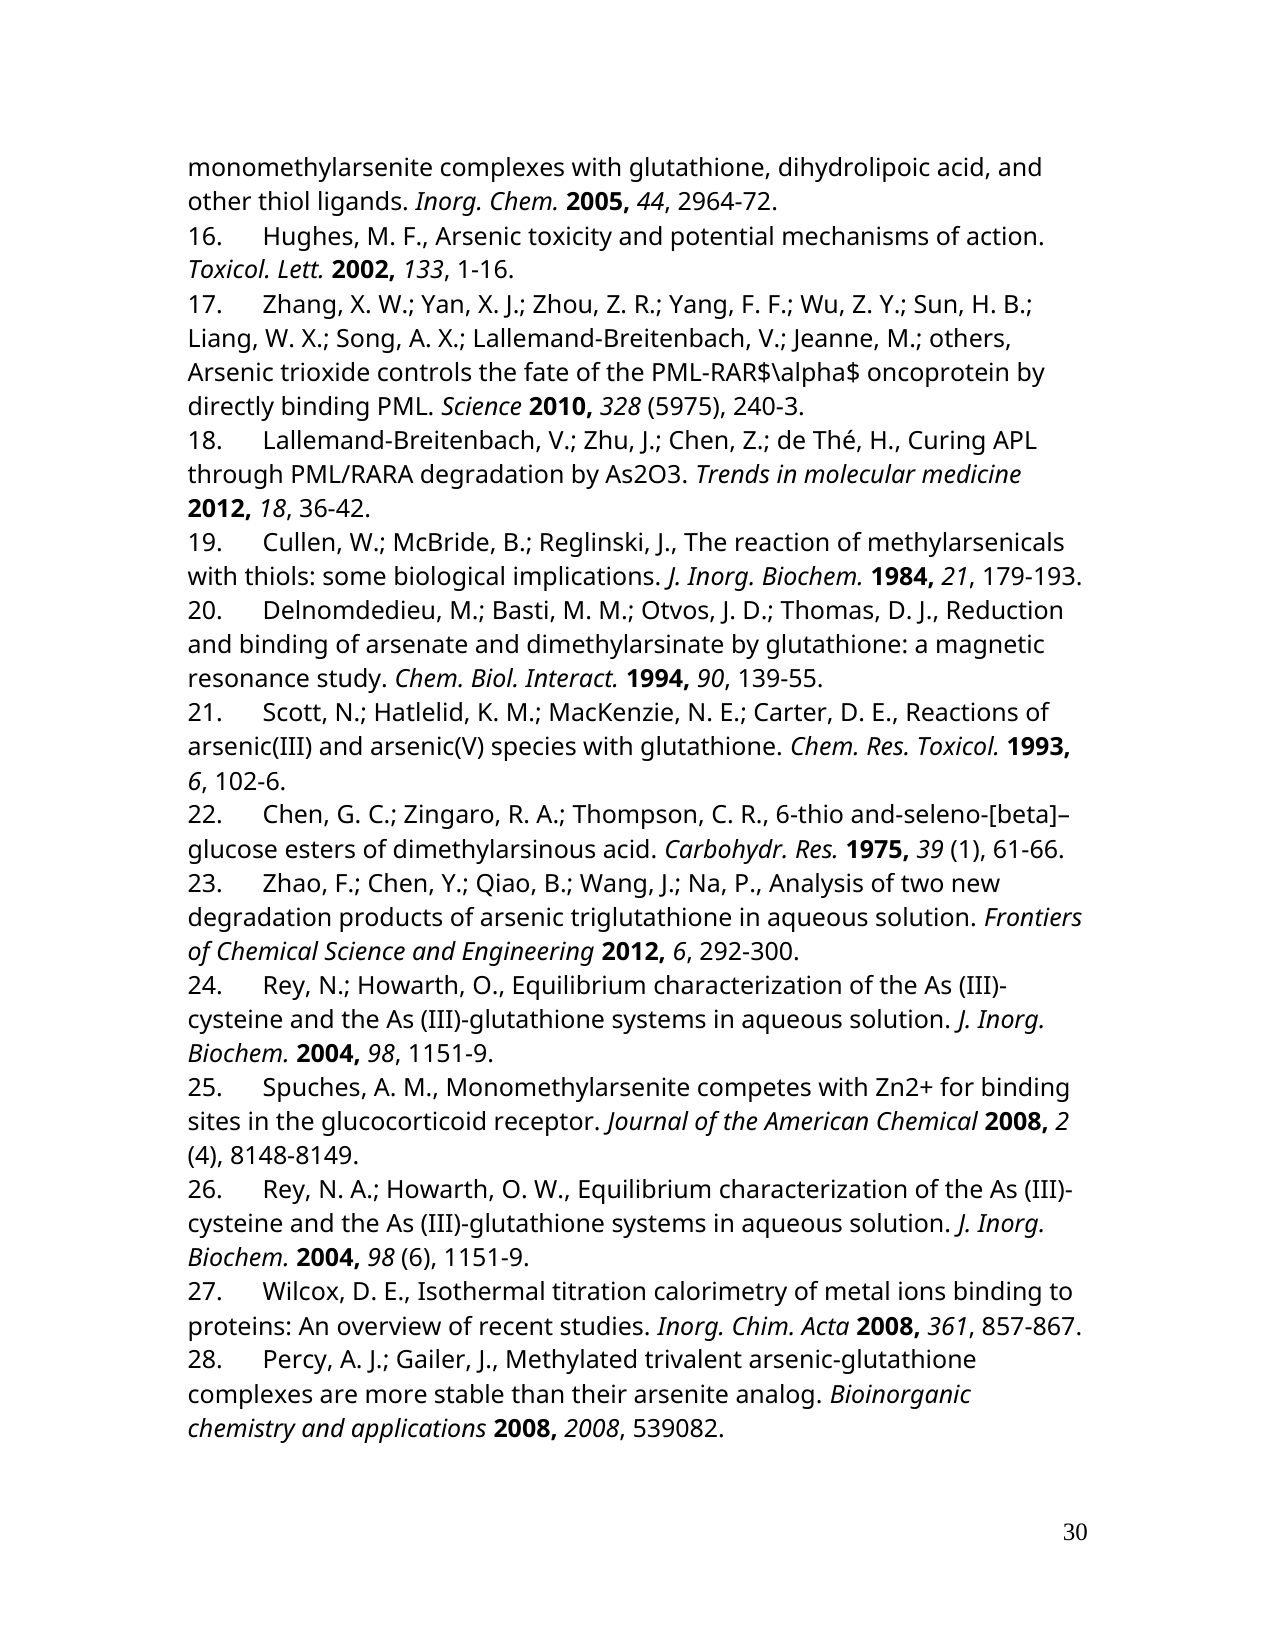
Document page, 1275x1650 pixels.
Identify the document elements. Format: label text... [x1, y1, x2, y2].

text 27. Wilcox, D. E., Isothermal titration calorimetry of metal ions binding to proteins: An overview of recent studies. Inorg. Chim. Acta 2008, 361, 857-867. [187, 1274, 1087, 1342]
text 25. Spuches, A. M., Monomethylarsenite competes with Zn2+ for binding sites in the glucocorticoid receptor. Journal of the American Chemical 2008, 2 (4), 8148-8149. [187, 1070, 1087, 1172]
text 22. Chen, G. C.; Zingaro, R. A.; Thompson, C. R., 6-thio and-seleno-[beta]–glucose esters of dimethylarsinous acid. Carbohydr. Res. 1975, 39 (1), 61-66. [187, 797, 1087, 865]
text 17. Zhang, X. W.; Yan, X. J.; Zhou, Z. R.; Yang, F. F.; Wu, Z. Y.; Sun, H. B.; Liang, W. X.; Song, A. X.; Lallemand-Breitenbach, V.; Jeanne, M.; others, Arsenic trioxide controls the fate of the PML-RAR$\alpha$ oncoprotein by directly binding PML. Science 2010, 328 (5975), 240-3. [187, 286, 1087, 422]
text 24. Rey, N.; Howarth, O., Equilibrium characterization of the As (III)-cysteine and the As (III)-glutathione systems in aqueous solution. J. Inorg. Biochem. 2004, 98, 1151-9. [187, 967, 1087, 1070]
text 21. Scott, N.; Hatlelid, K. M.; MacKenzie, N. E.; Carter, D. E., Reactions of arsenic(III) and arsenic(V) species with glutathione. Chem. Res. Toxicol. 1993, 6, 102-6. [187, 695, 1087, 797]
text 23. Zhao, F.; Chen, Y.; Qiao, B.; Wang, J.; Na, P., Analysis of two new degradation products of arsenic triglutathione in aqueous solution. Frontiers of Chemical Science and Engineering 2012, 6, 292-300. [187, 865, 1087, 967]
text 18. Lallemand-Breitenbach, V.; Zhu, J.; Chen, Z.; de Thé, H., Curing APL through PML/RARA degradation by As2O3. Trends in molecular medicine 2012, 18, 36-42. [187, 422, 1087, 525]
text 19. Cullen, W.; McBride, B.; Reglinski, J., The reaction of methylarsenicals with thiols: some biological implications. J. Inorg. Biochem. 1984, 21, 179-193. [187, 525, 1087, 593]
text 16. Hughes, M. F., Arsenic toxicity and potential mechanisms of action. Toxicol. Lett. 2002, 133, 1-16. [187, 218, 1087, 286]
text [187, 150, 1087, 218]
text 28. Percy, A. J.; Gailer, J., Methylated trivalent arsenic-glutathione complexes are more stable than their arsenite analog. Bioinorganic chemistry and applications 2008, 2008, 539082. [187, 1342, 1087, 1444]
text 26. Rey, N. A.; Howarth, O. W., Equilibrium characterization of the As (III)-cysteine and the As (III)-glutathione systems in aqueous solution. J. Inorg. Biochem. 2004, 98 (6), 1151-9. [187, 1172, 1087, 1274]
text 20. Delnomdedieu, M.; Basti, M. M.; Otvos, J. D.; Thomas, D. J., Reduction and binding of arsenate and dimethylarsinate by glutathione: a magnetic resonance study. Chem. Biol. Interact. 1994, 90, 139-55. [187, 593, 1087, 695]
